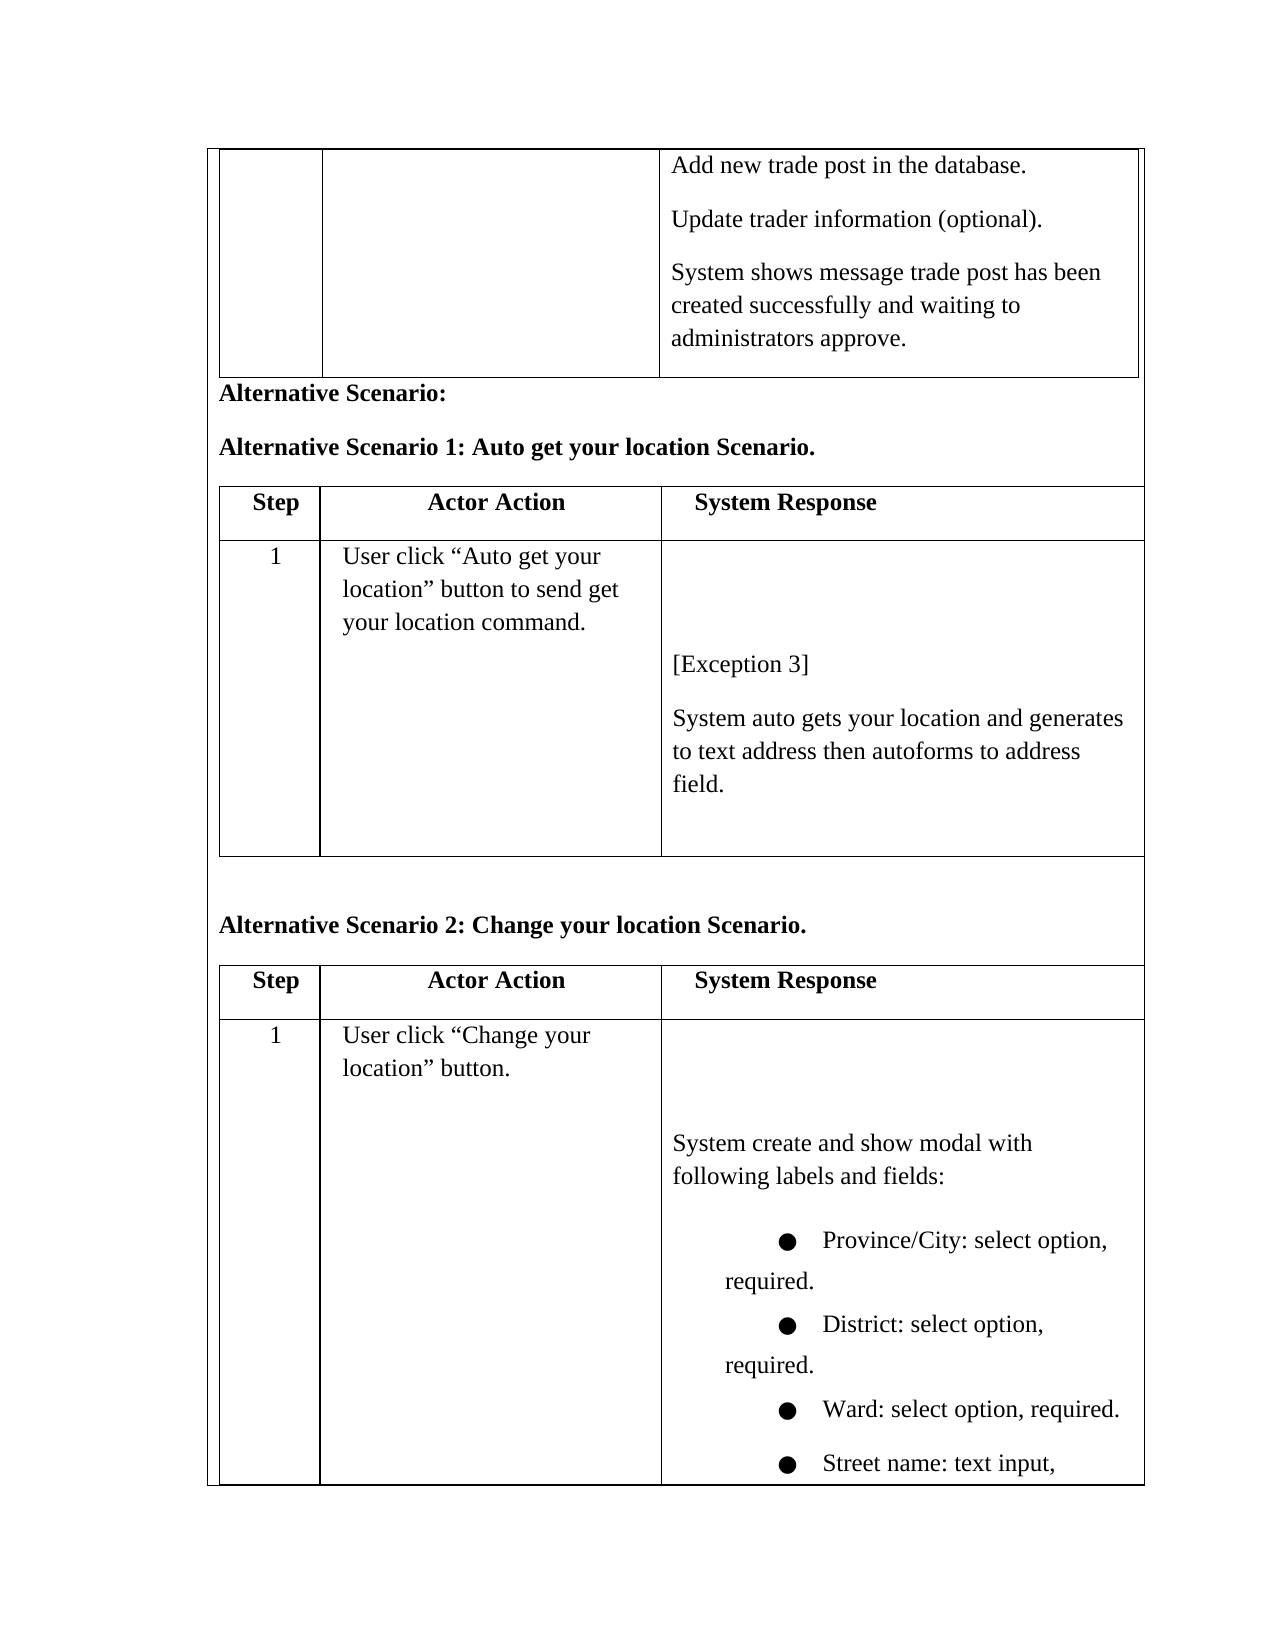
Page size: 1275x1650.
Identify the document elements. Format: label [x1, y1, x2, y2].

table_cell [208, 149, 1144, 1485]
